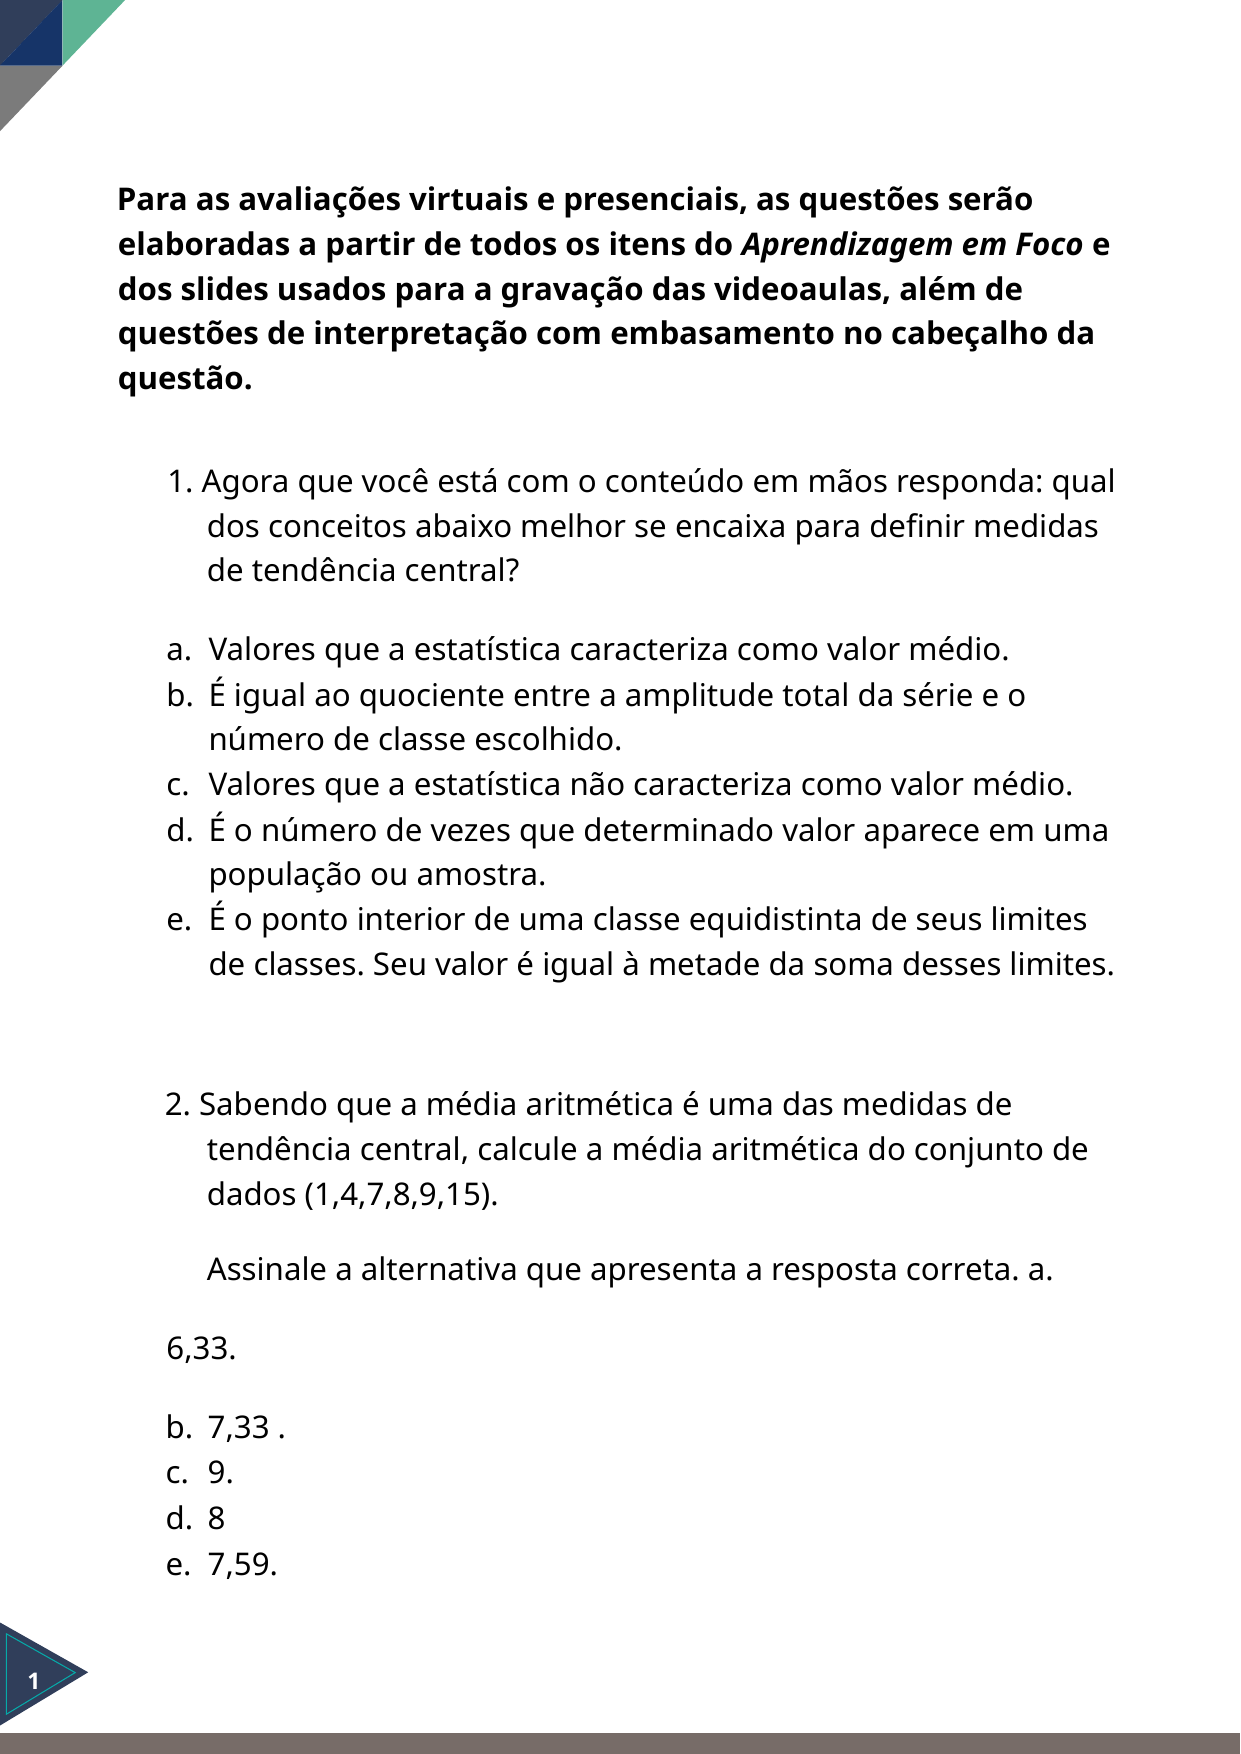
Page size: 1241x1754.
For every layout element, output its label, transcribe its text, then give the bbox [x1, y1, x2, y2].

list 8 [165, 1496, 1121, 1539]
text 2. Sabendo que a média aritmética é uma das medidas de tendência central, calcule a média aritmética do conjunto de dados (1,4,7,8,9,15). [164, 1082, 1121, 1214]
list 9. [165, 1451, 1121, 1493]
list É o número de vezes que determinado valor aparece em uma população ou amostra. [166, 808, 1121, 895]
list É igual ao quociente entre a amplitude total da série e o número de classe escolhido. [166, 673, 1121, 760]
text 1. Agora que você está com o conteúdo em mãos responda: qual dos conceitos abaixo melhor se encaixa para definir medidas de tendência central? [167, 459, 1122, 591]
list É o ponto interior de uma classe equidistinta de seus limites de classes. Seu valor é igual à metade da soma desses limites. [166, 897, 1121, 984]
list 7,59. [165, 1542, 1121, 1584]
list 7,33 . [165, 1405, 1121, 1448]
text Para as avaliações virtuais e presenciais, as questões serão elaboradas a partir de todos os itens do Aprendizagem em Foco e dos slides usados para a gravação das videoaulas, além de questões de interpretação com embasamento no cabeçalho da questão. [117, 177, 1122, 398]
list Valores que a estatística não caracteriza como valor médio. [166, 762, 1121, 805]
text Assinale a alternativa que apresenta a resposta correta. a. 6,33. [166, 1247, 1076, 1368]
list Valores que a estatística caracteriza como valor médio. [166, 627, 1121, 670]
